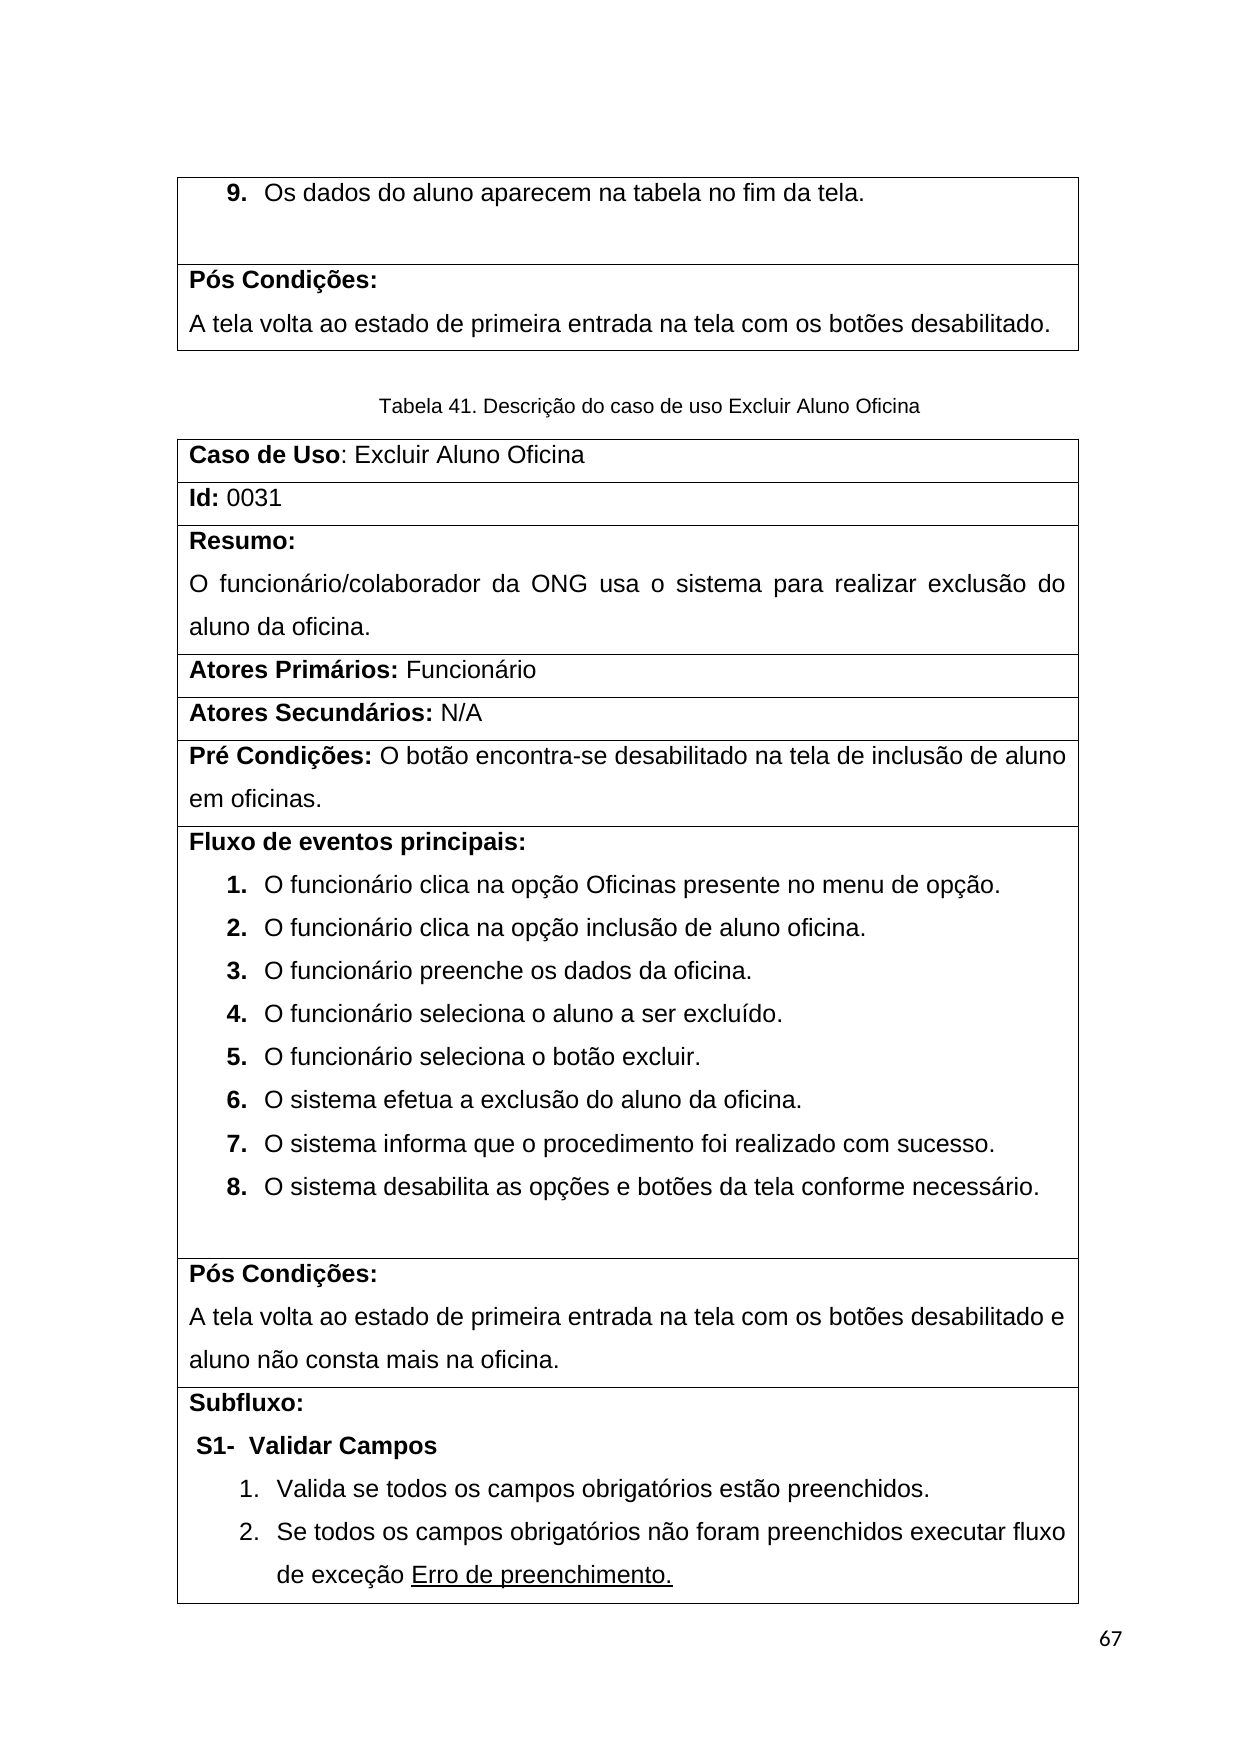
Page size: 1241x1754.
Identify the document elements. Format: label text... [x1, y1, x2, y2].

table_cell Atores Primários: Funcionário [178, 655, 1078, 697]
table_cell Resumo: O funcionário/colaborador da ONG usa o sistema para realizar exclusão do aluno da oficina. [178, 526, 1078, 654]
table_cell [178, 1388, 1078, 1602]
table_cell Atores Secundários: N/A [178, 698, 1078, 739]
table_cell Pós Condições: A tela volta ao estado de primeira entrada na tela com os botões desabilitado. [178, 265, 1078, 350]
table_cell Pré Condições: O botão encontra-se desabilitado na tela de inclusão de aluno em oficinas. [178, 741, 1078, 826]
table_header Caso de Uso: Excluir Aluno Oficina [178, 440, 1078, 482]
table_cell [178, 178, 1078, 264]
table_cell Id: 0031 [178, 483, 1078, 524]
table_cell Pós Condições: A tela volta ao estado de primeira entrada na tela com os botões desabilitado e aluno não consta mais na oficina. [178, 1259, 1078, 1387]
table_cell Fluxo de eventos principais: O funcionário clica na opção Oficinas presente no menu de opção. O funcionário clica na opção inclusão de aluno oficina. O funcionário preenche os dados da oficina. O funcionário seleciona o aluno a ser excluído. O funcionário seleciona o botão excluir. O sistema efetua a exclusão do aluno da oficina. O sistema informa que o procedimento foi realizado com sucesso. O sistema desabilita as opções e botões da tela conforme necessário. [178, 827, 1078, 1258]
